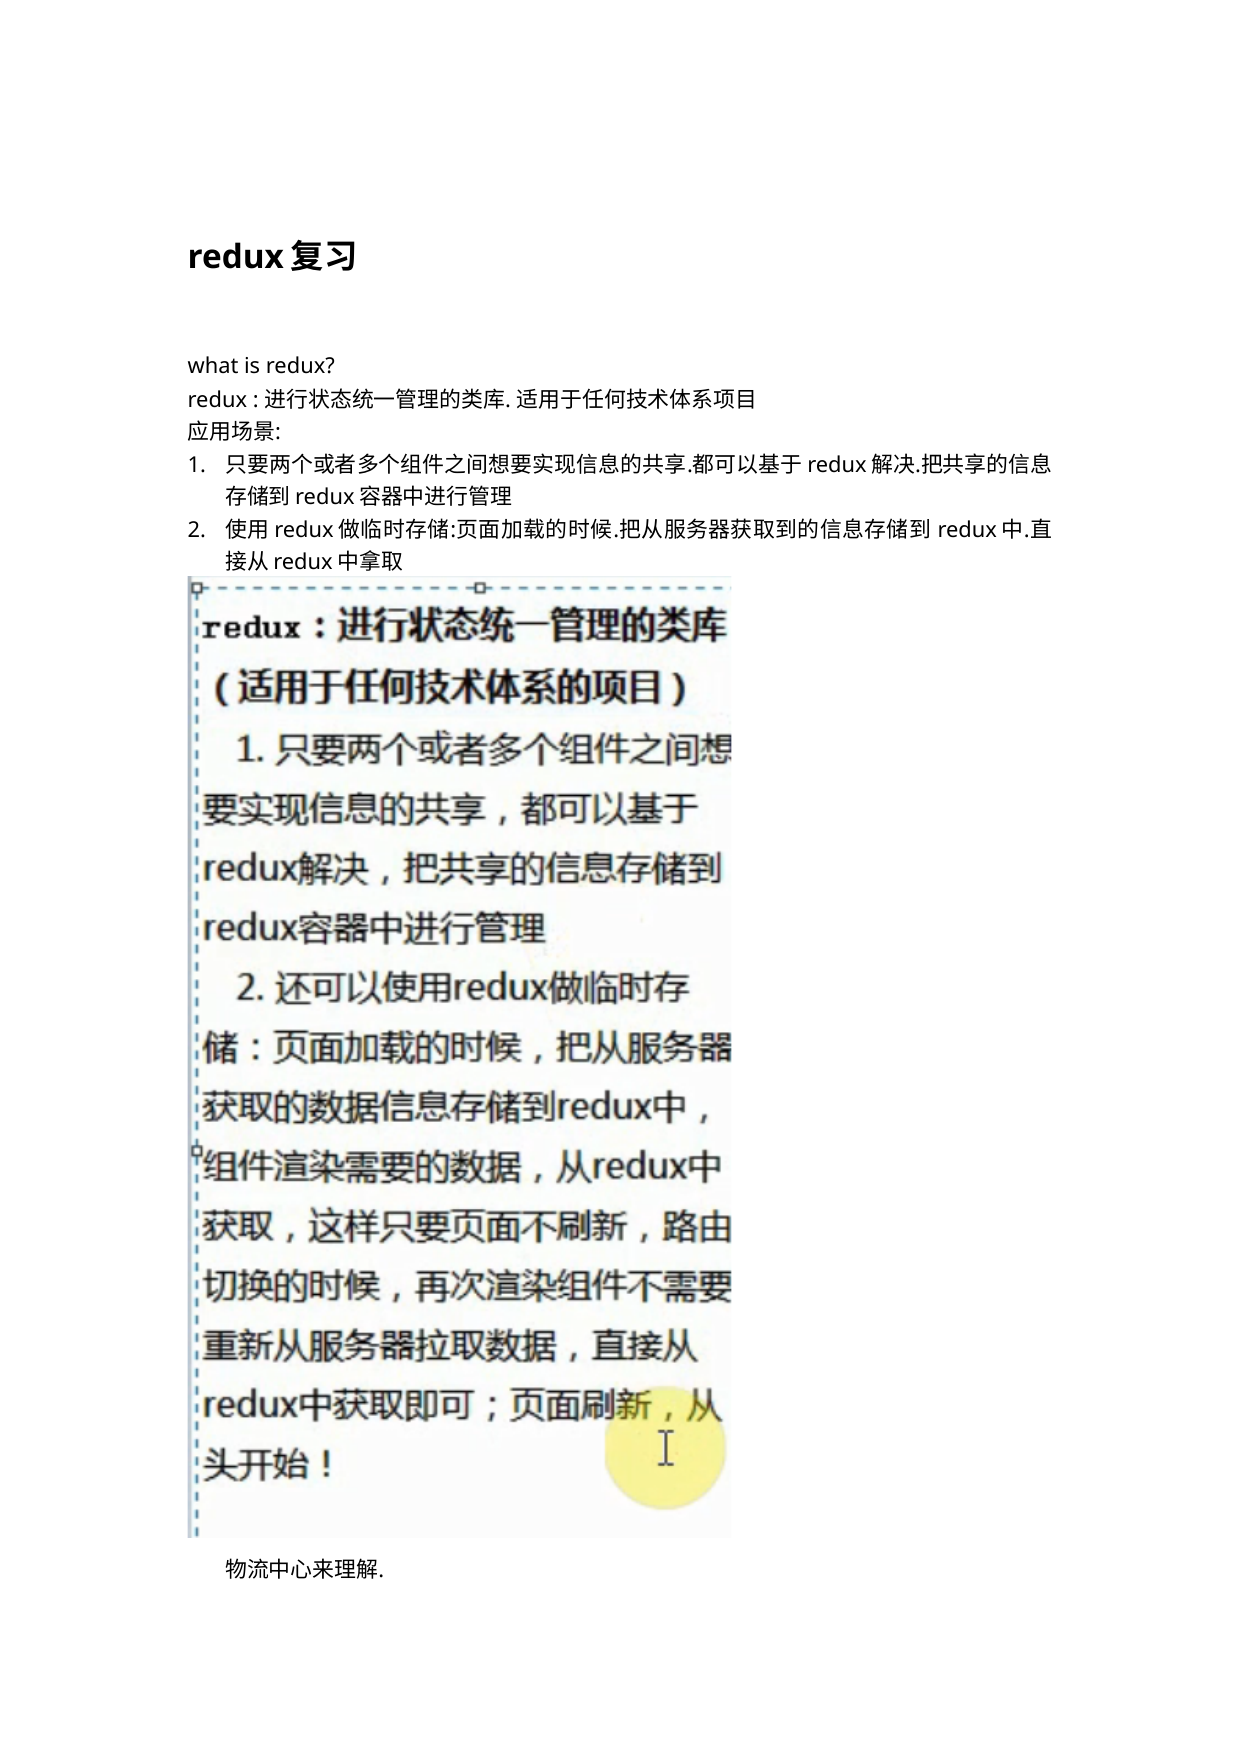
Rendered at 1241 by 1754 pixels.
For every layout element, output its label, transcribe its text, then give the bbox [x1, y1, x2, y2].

picture [187, 576, 732, 1538]
list 使用redux做临时存储:页面加载的时候.把从服务器获取到的信息存储到redux中.直接从redux中拿取 [187, 511, 1053, 576]
subtitle redux复习 [187, 222, 1053, 287]
list 物流中心来理解. [225, 1551, 1053, 1584]
list 只要两个或者多个组件之间想要实现信息的共享.都可以基于redux解决.把共享的信息存储到redux容器中进行管理 [187, 446, 1053, 511]
text what is redux? [187, 349, 1053, 381]
text redux : 进行状态统一管理的类库. 适用于任何技术体系项目 [187, 381, 1053, 414]
text 应用场景: [187, 414, 1053, 446]
